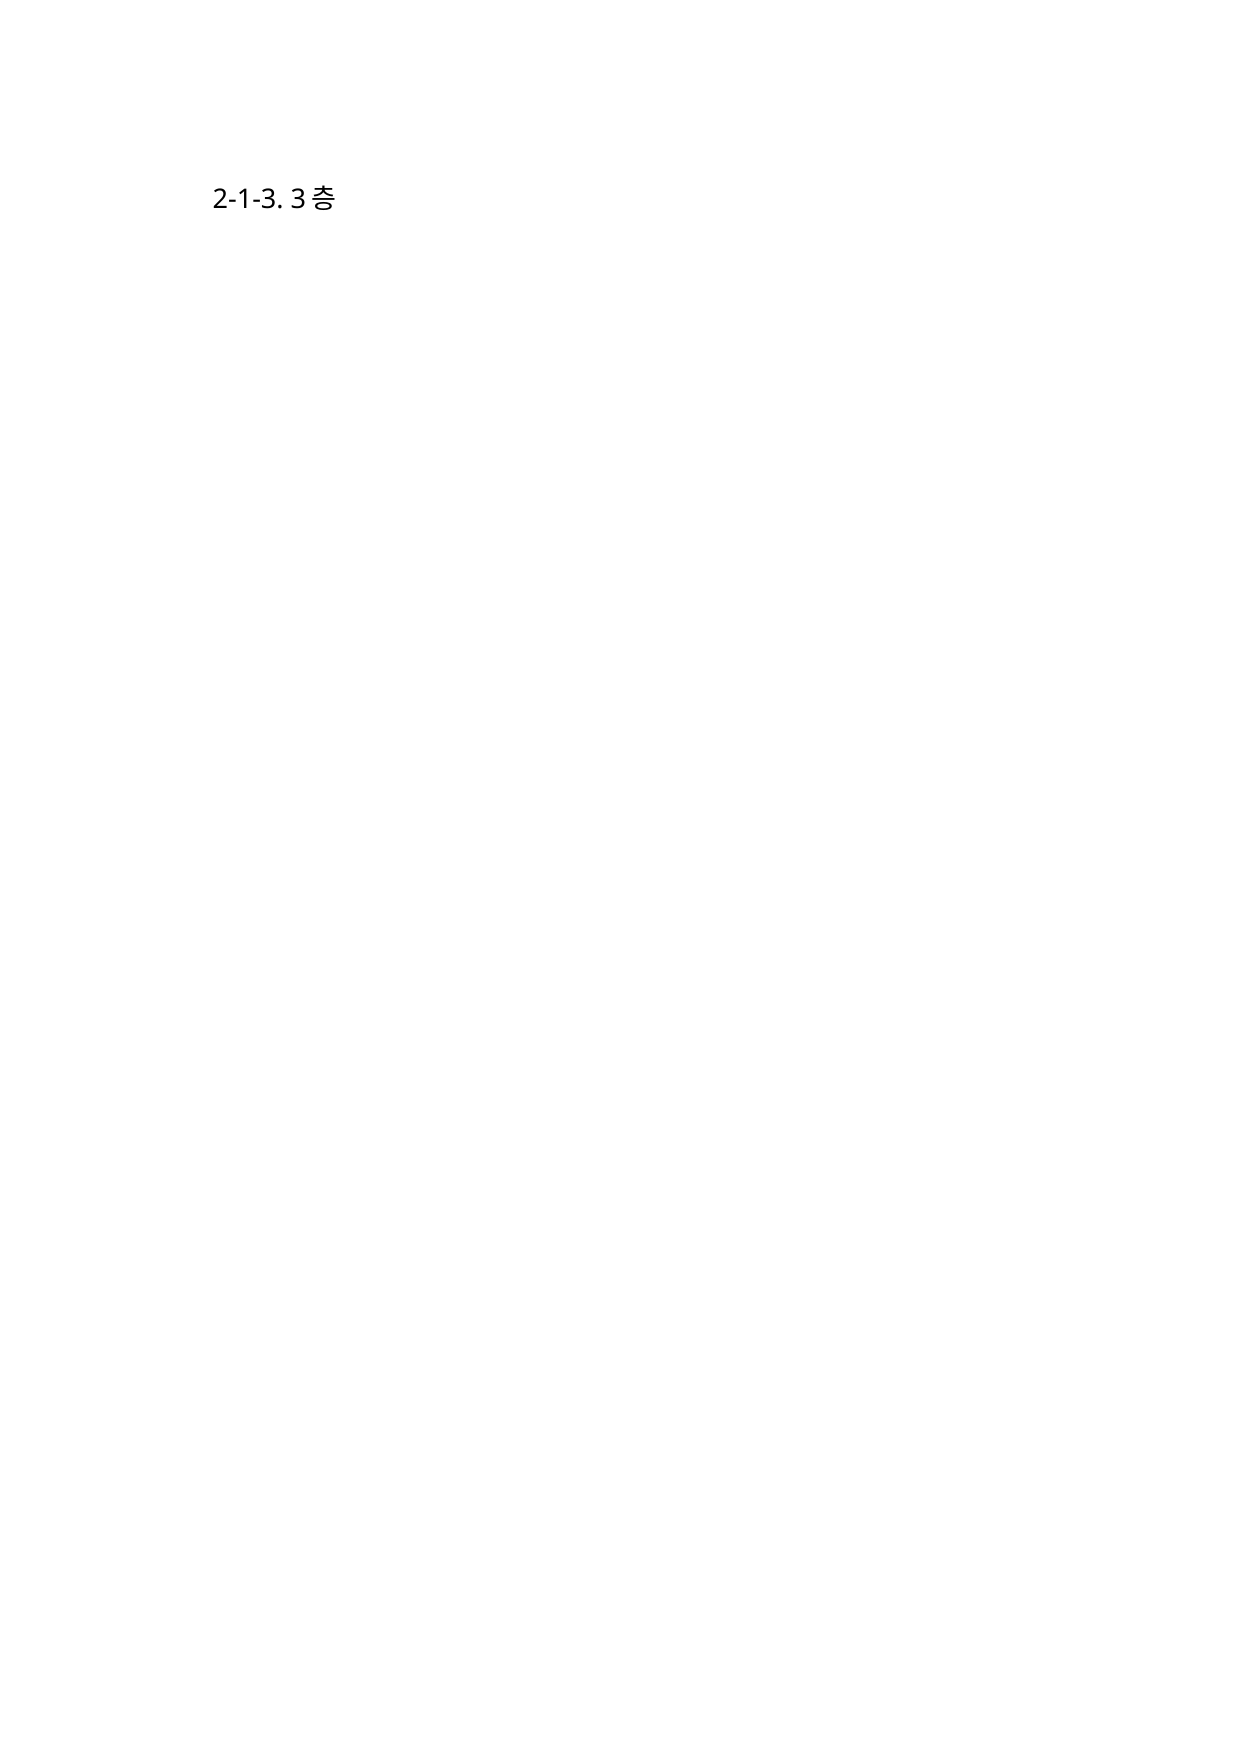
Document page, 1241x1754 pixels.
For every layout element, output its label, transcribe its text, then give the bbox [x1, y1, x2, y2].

subtitle 2-1-3. 3층 [212, 177, 1090, 217]
